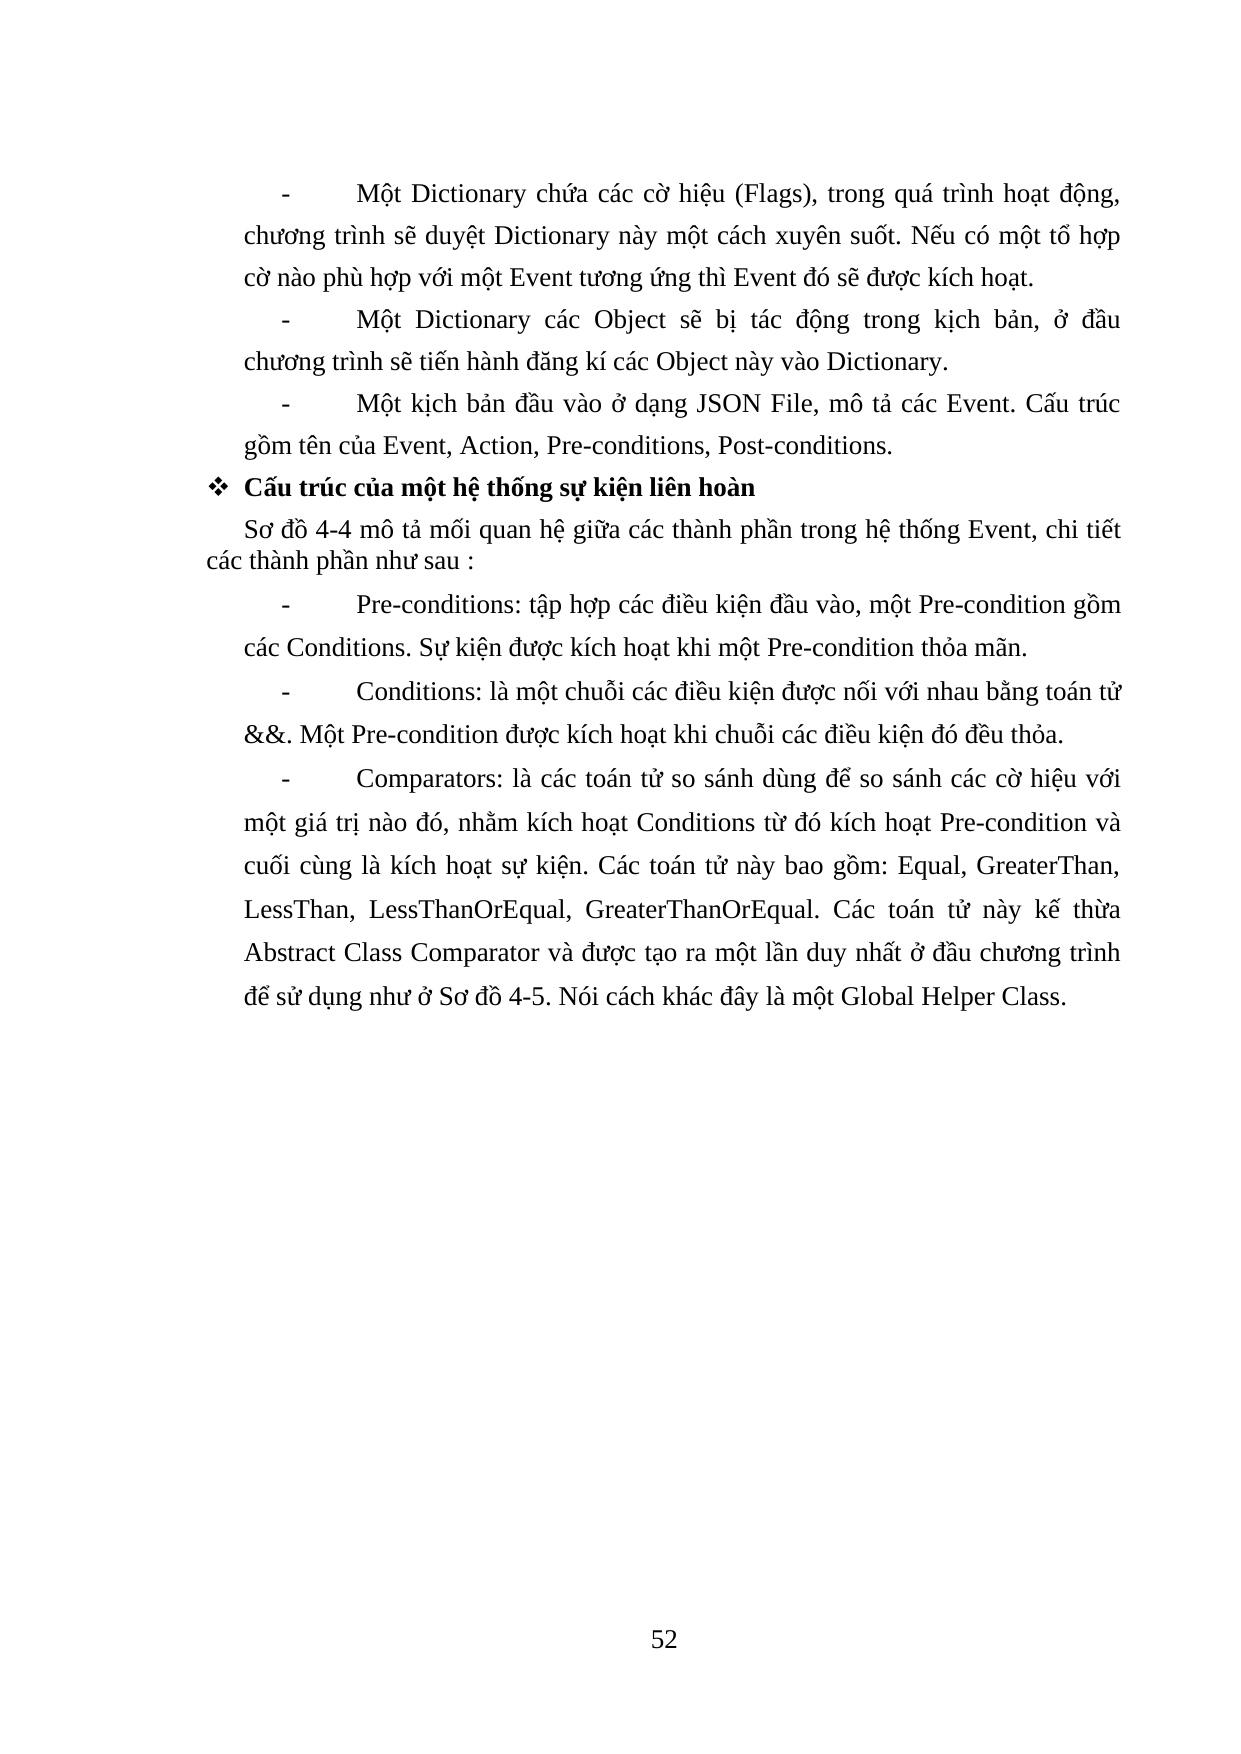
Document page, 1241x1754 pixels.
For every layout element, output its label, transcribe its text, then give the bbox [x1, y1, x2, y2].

text Một Dictionary các Object sẽ bị tác động trong kịch bản, ở đầu chương trình sẽ tiến hành đăng kí các Object này vào Dictionary. [244, 303, 1122, 376]
text Một kịch bản đầu vào ở dạng JSON File, mô tả các Event. Cấu trúc gồm tên của Event, Action, Pre-conditions, Post-conditions. [244, 387, 1122, 460]
text Pre-conditions: tập hợp các điều kiện đầu vào, một Pre-condition gồm các Conditions. Sự kiện được kích hoạt khi một Pre-condition thỏa mãn. [244, 588, 1122, 663]
text Conditions: là một chuỗi các điều kiện được nối với nhau bằng toán tử &&. Một Pre-condition được kích hoạt khi chuỗi các điều kiện đó đều thỏa. [244, 675, 1122, 750]
text Cấu trúc của một hệ thống sự kiện liên hoàn [206, 471, 1122, 502]
text Một Dictionary chứa các cờ hiệu (Flags), trong quá trình hoạt động, chương trình sẽ duyệt Dictionary này một cách xuyên suốt. Nếu có một tổ hợp cờ nào phù hợp với một Event tương ứng thì Event đó sẽ được kích hoạt. [244, 177, 1122, 292]
